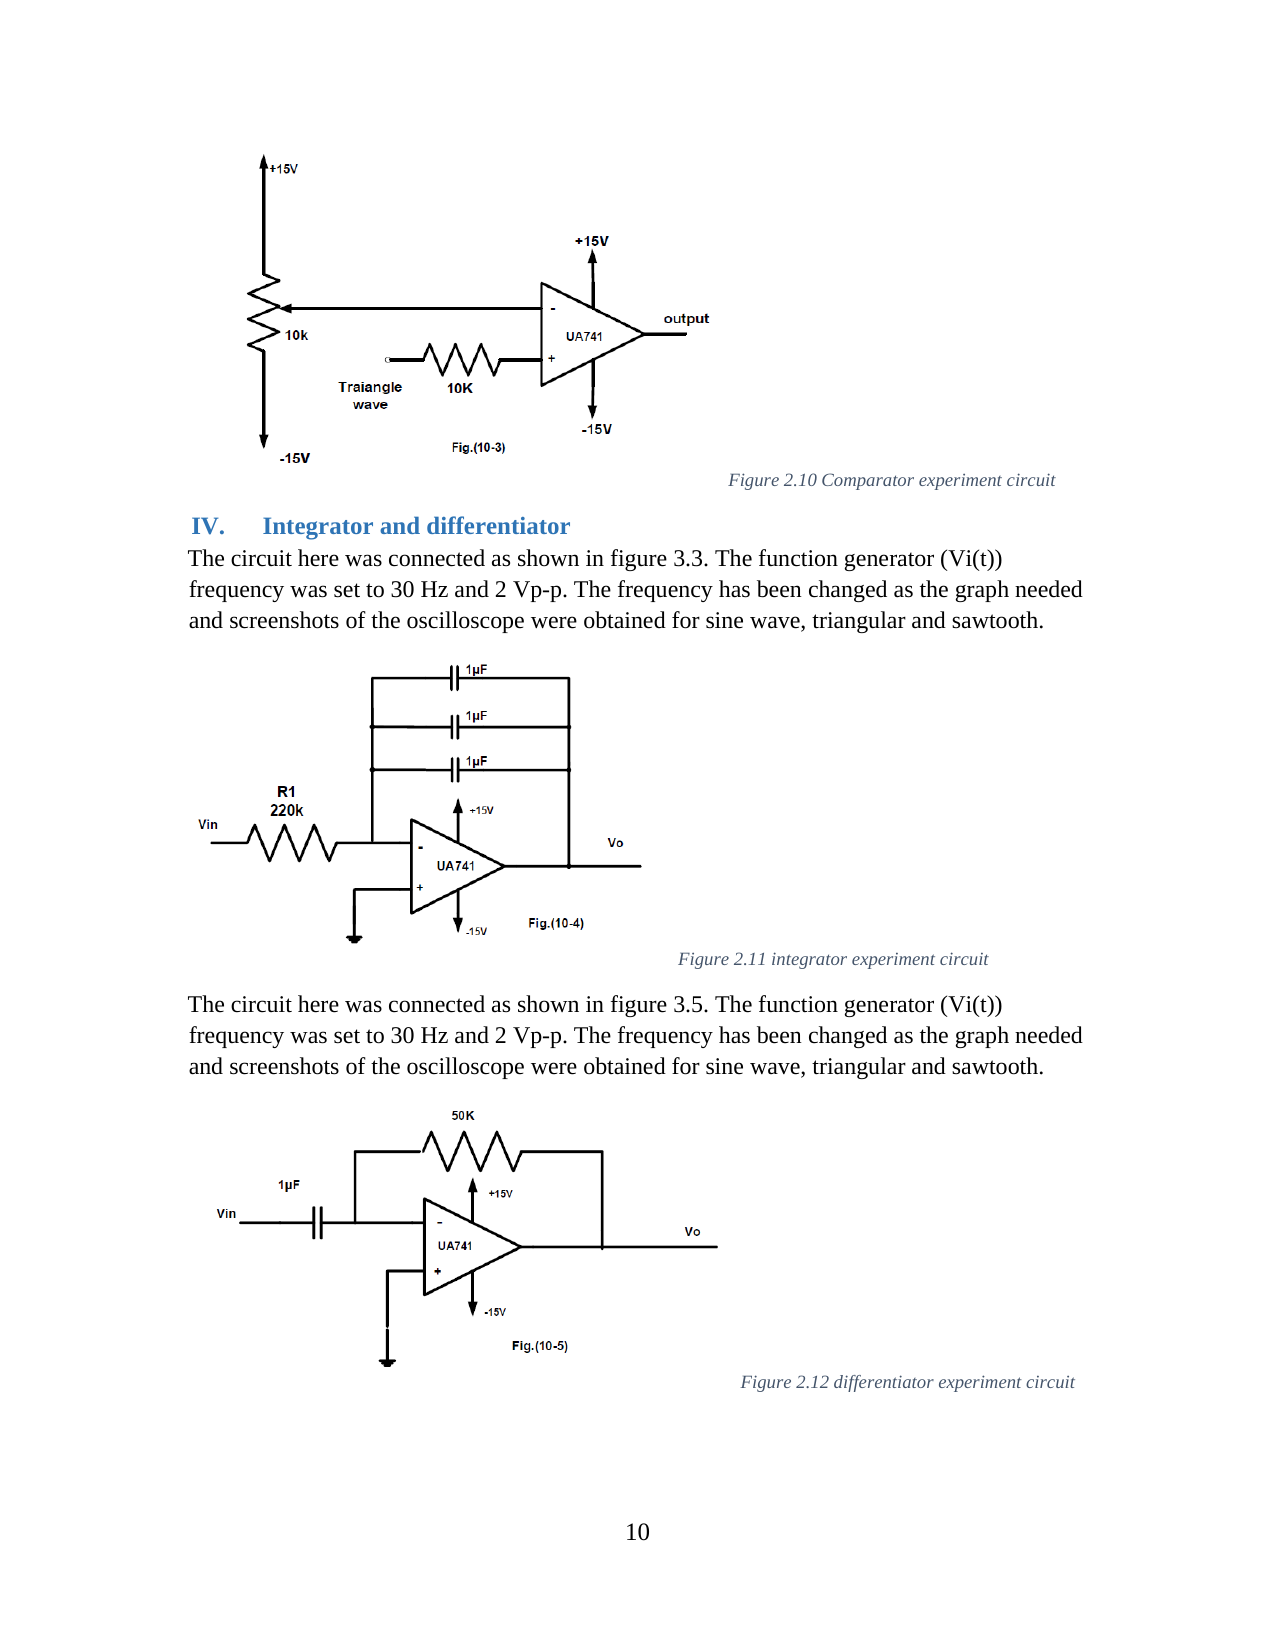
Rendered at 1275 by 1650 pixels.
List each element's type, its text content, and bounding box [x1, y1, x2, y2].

text The circuit here was connected as shown in figure 3.5. The function generator (Vi(t)) frequency was set to 30 Hz and 2 Vp-p. The frequency has been changed as the graph needed and screenshots of the oscilloscope were obtained for sine wave, triangular and sawtooth. [187, 990, 1087, 1080]
subtitle Integrator and differentiator [225, 511, 1087, 540]
text The circuit here was connected as shown in figure 3.3. The function generator (Vi(t)) frequency was set to 30 Hz and 2 Vp-p. The frequency has been changed as the graph needed and screenshots of the oscilloscope were obtained for sine wave, triangular and sawtooth. [187, 544, 1087, 634]
picture [187, 1104, 741, 1389]
picture [187, 150, 728, 487]
picture [187, 658, 678, 965]
